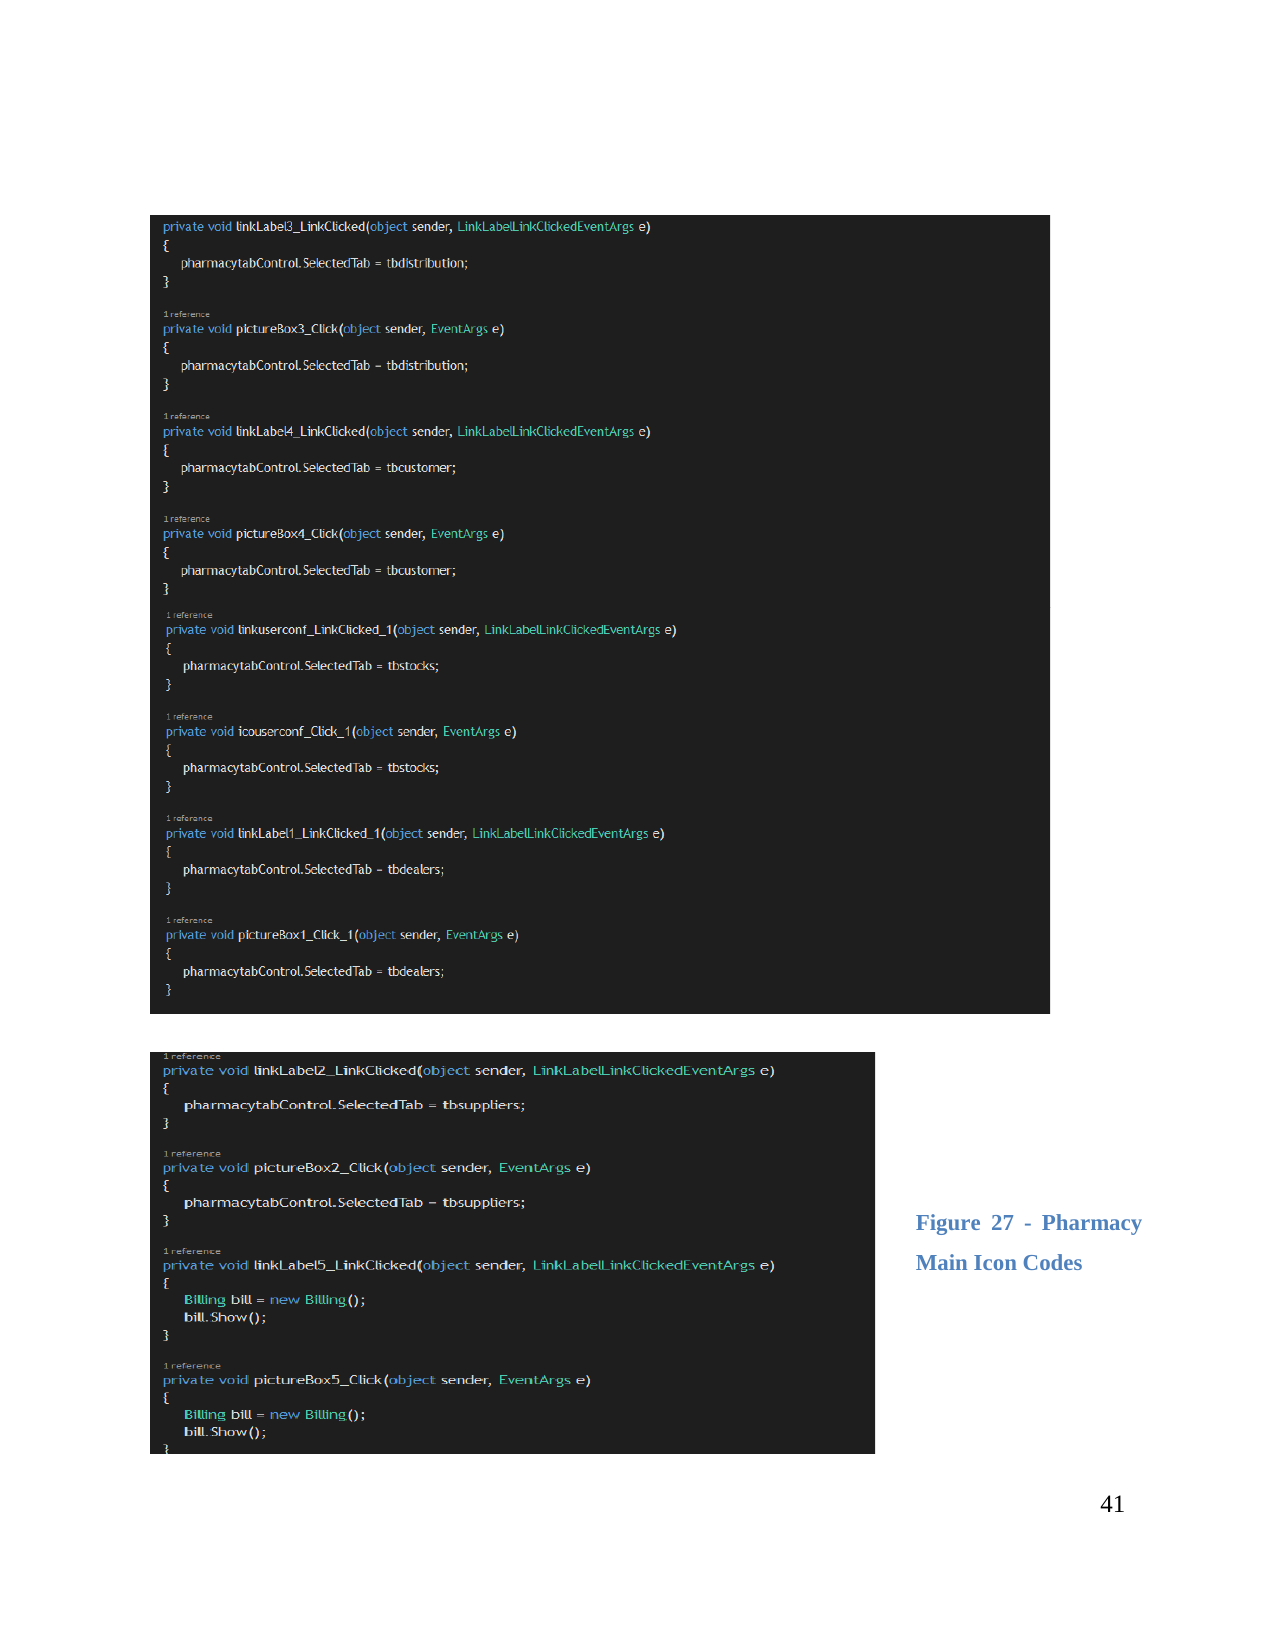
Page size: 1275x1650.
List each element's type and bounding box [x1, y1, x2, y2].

picture [150, 1052, 876, 1454]
picture [150, 215, 1050, 1014]
